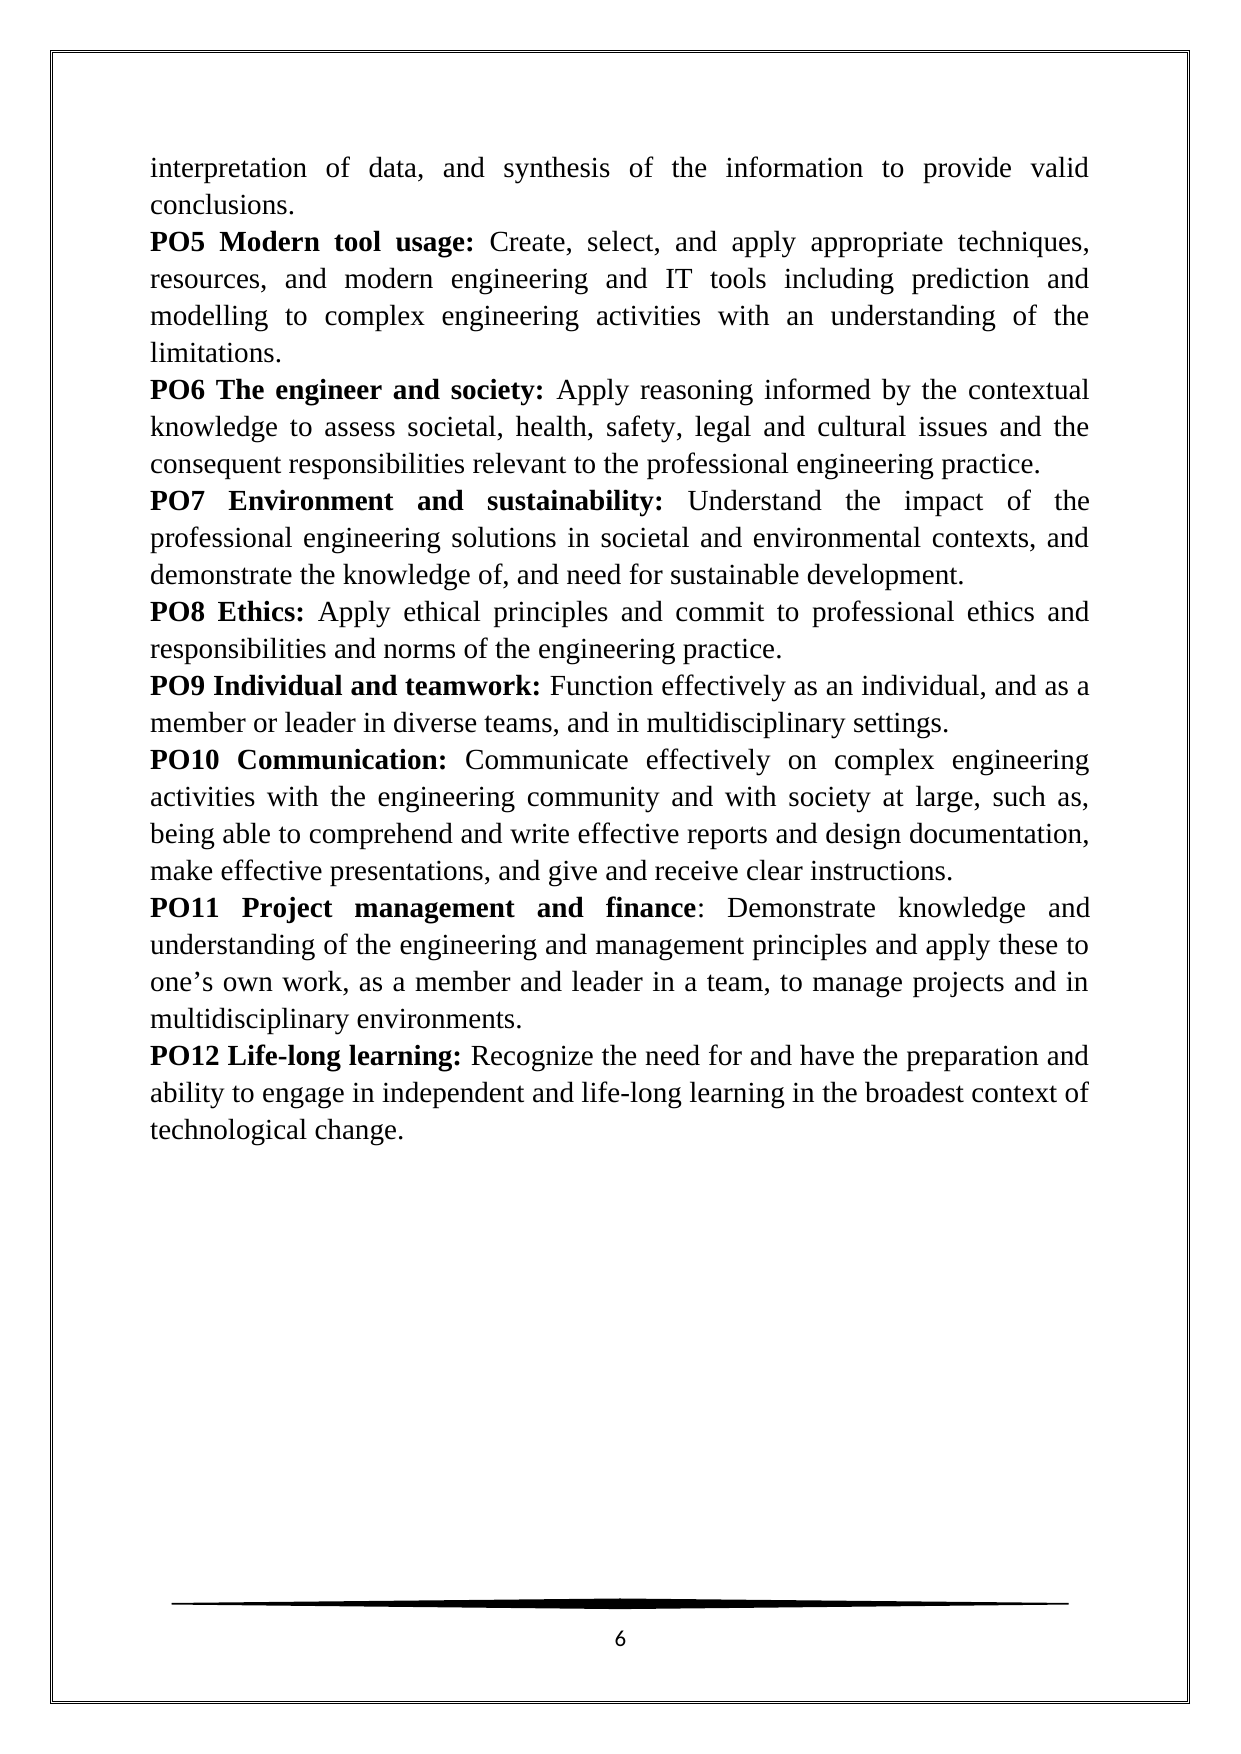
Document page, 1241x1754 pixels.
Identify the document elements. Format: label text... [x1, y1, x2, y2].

text PO12 Life-long learning: Recognize the need for and have the preparation and ability to engage in independent and life-long learning in the broadest context of technological change. [150, 1038, 1090, 1146]
text PO8 Ethics: Apply ethical principles and commit to professional ethics and responsibilities and norms of the engineering practice. [150, 594, 1090, 664]
text PO10 Communication: Communicate effectively on complex engineering activities with the engineering community and with society at large, such as, being able to comprehend and write effective reports and design documentation, make effective presentations, and give and receive clear instructions. [150, 742, 1090, 887]
text PO11 Project management and finance: Demonstrate knowledge and understanding of the engineering and management principles and apply these to one’s own work, as a member and leader in a team, to manage projects and in multidisciplinary environments. [150, 890, 1090, 1034]
text PO9 Individual and teamwork: Function effectively as an individual, and as a member or leader in diverse teams, and in multidisciplinary settings. [150, 668, 1090, 739]
text PO7 Environment and sustainability: Understand the impact of the professional engineering solutions in societal and environmental contexts, and demonstrate the knowledge of, and need for sustainable development. [150, 483, 1090, 590]
text PO5 Modern tool usage: Create, select, and apply appropriate techniques, resources, and modern engineering and IT tools including prediction and modelling to complex engineering activities with an understanding of the limitations. [150, 224, 1090, 368]
text PO6 The engineer and society: Apply reasoning informed by the contextual knowledge to assess societal, health, safety, legal and cultural issues and the consequent responsibilities relevant to the professional engineering practice. [150, 372, 1090, 479]
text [150, 150, 1090, 220]
